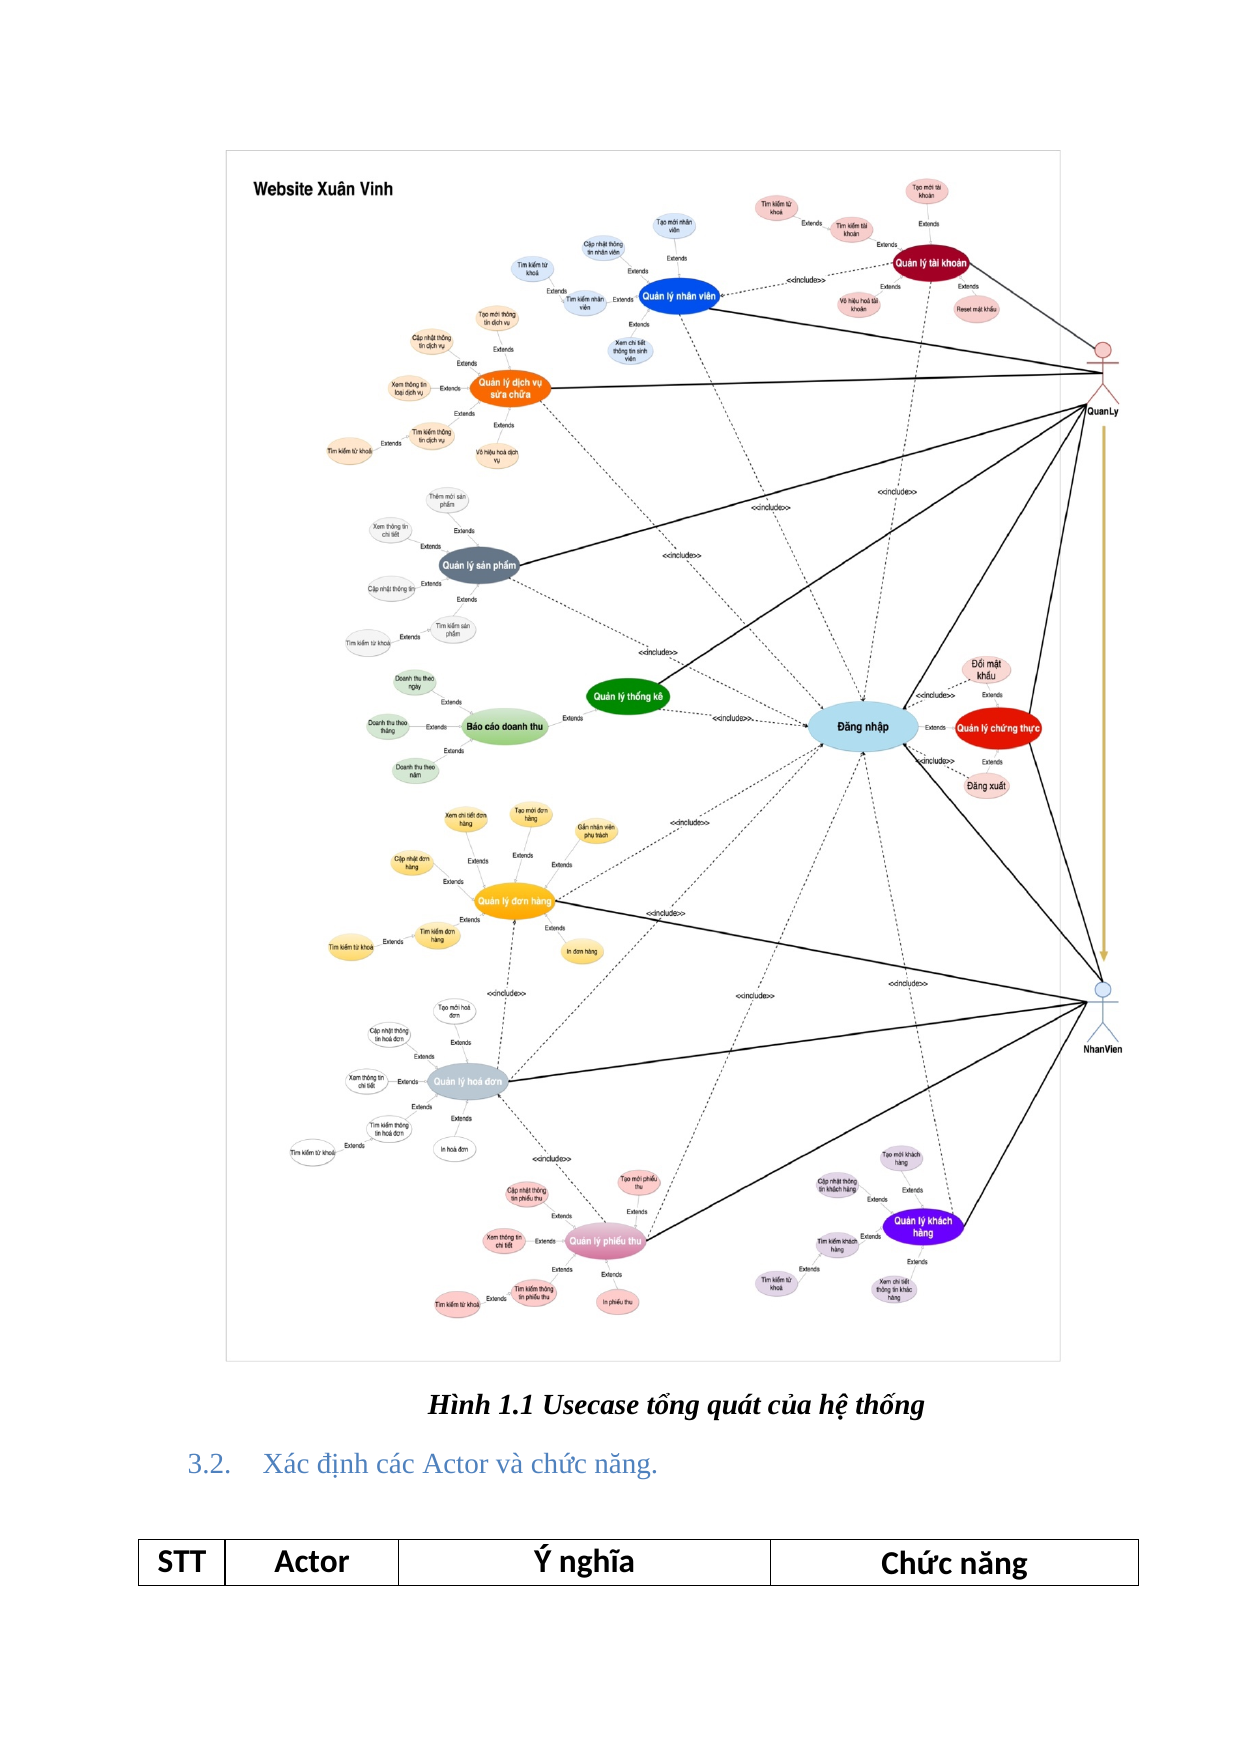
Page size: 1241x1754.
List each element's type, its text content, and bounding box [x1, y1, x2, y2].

table_header Actor [226, 1540, 398, 1585]
table_header Chức năng [771, 1540, 1138, 1585]
text Hình 1.1 Usecase tổng quát của hệ thống [150, 1387, 1128, 1420]
picture [225, 150, 1123, 1362]
table_header Ý nghĩa [399, 1540, 770, 1585]
table_header STT [139, 1540, 224, 1585]
subtitle Xác định các Actor và chức năng. [187, 1446, 1128, 1480]
